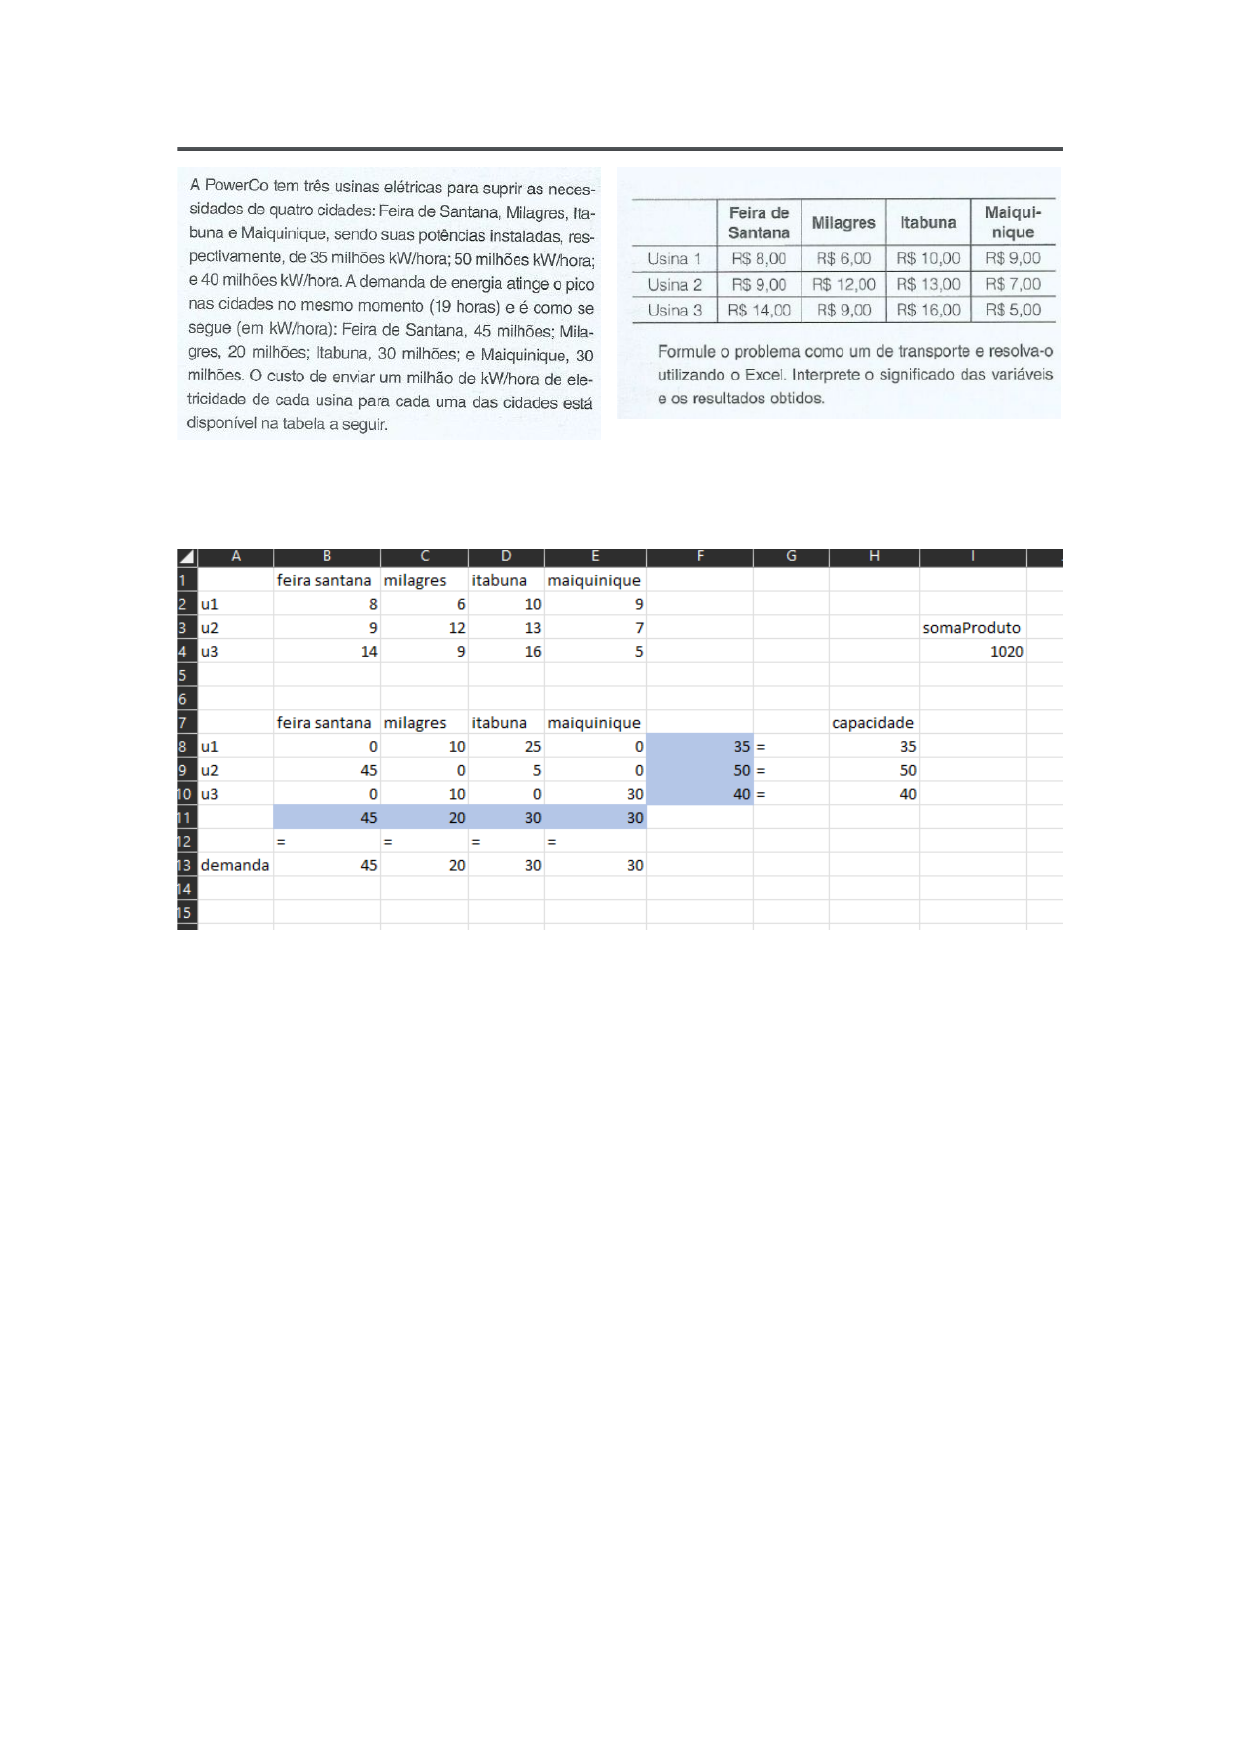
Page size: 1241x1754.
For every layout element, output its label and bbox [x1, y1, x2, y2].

picture [177, 147, 1063, 548]
picture [177, 549, 1063, 930]
